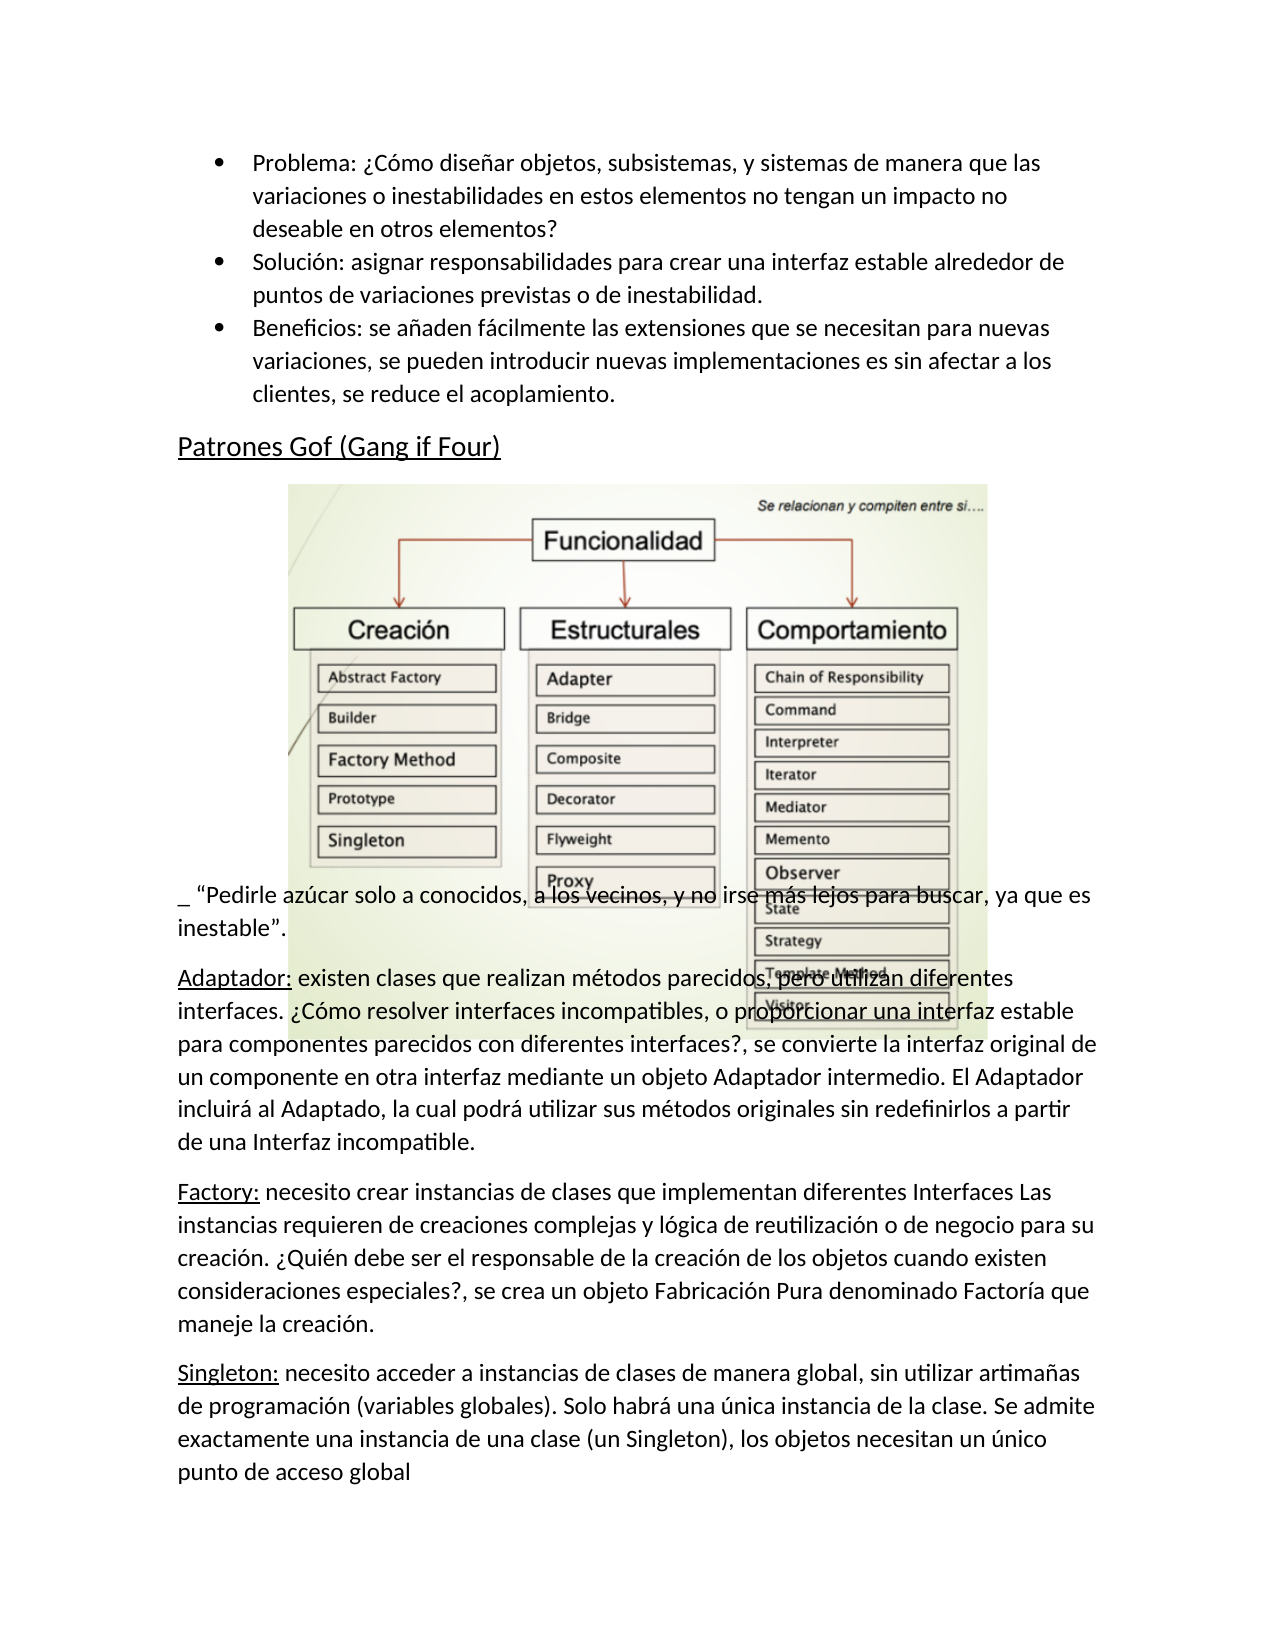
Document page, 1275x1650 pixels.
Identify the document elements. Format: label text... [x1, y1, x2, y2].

picture [287, 943, 988, 962]
list Solución: asignar responsabilidades para crear una interfaz estable alrededor de puntos de variaciones previstas o de inestabilidad. [215, 246, 1098, 310]
picture [287, 484, 988, 879]
text Adaptador: existen clases que realizan métodos parecidos, pero utilizan diferentes interfaces. ¿Cómo resolver interfaces incompatibles, o proporcionar una interfaz estable para componentes parecidos con diferentes interfaces?, se convierte la interfaz original de un componente en otra interfaz mediante un objeto Adaptador intermedio. El Adaptador incluirá al Adaptado, la cual podrá utilizar sus métodos originales sin redefinirlos a partir de una Interfaz incompatible. [177, 962, 1098, 1157]
text _ “Pedirle azúcar solo a conocidos, a los vecinos, y no irse más lejos para buscar, ya que es inestable”. [177, 879, 1098, 943]
text Singleton: necesito acceder a instancias de clases de manera global, sin utilizar artimañas de programación (variables globales). Solo habrá una única instancia de la clase. Se admite exactamente una instancia de una clase (un Singleton), los objetos necesitan un único punto de acceso global [177, 1357, 1098, 1487]
text Patrones Gof (Gang if Four) [177, 428, 1098, 463]
text Factory: necesito crear instancias de clases que implementan diferentes Interfaces Las instancias requieren de creaciones complejas y lógica de reutilización o de negocio para su creación. ¿Quién debe ser el responsable de la creación de los objetos cuando existen consideraciones especiales?, se crea un objeto Fabricación Pura denominado Factoría que maneje la creación. [177, 1176, 1098, 1338]
list Beneficios: se añaden fácilmente las extensiones que se necesitan para nuevas variaciones, se pueden introducir nuevas implementaciones es sin afectar a los clientes, se reduce el acoplamiento. [215, 312, 1098, 408]
list Problema: ¿Cómo diseñar objetos, subsistemas, y sistemas de manera que las variaciones o inestabilidades en estos elementos no tengan un impacto no deseable en otros elementos? [215, 148, 1098, 244]
